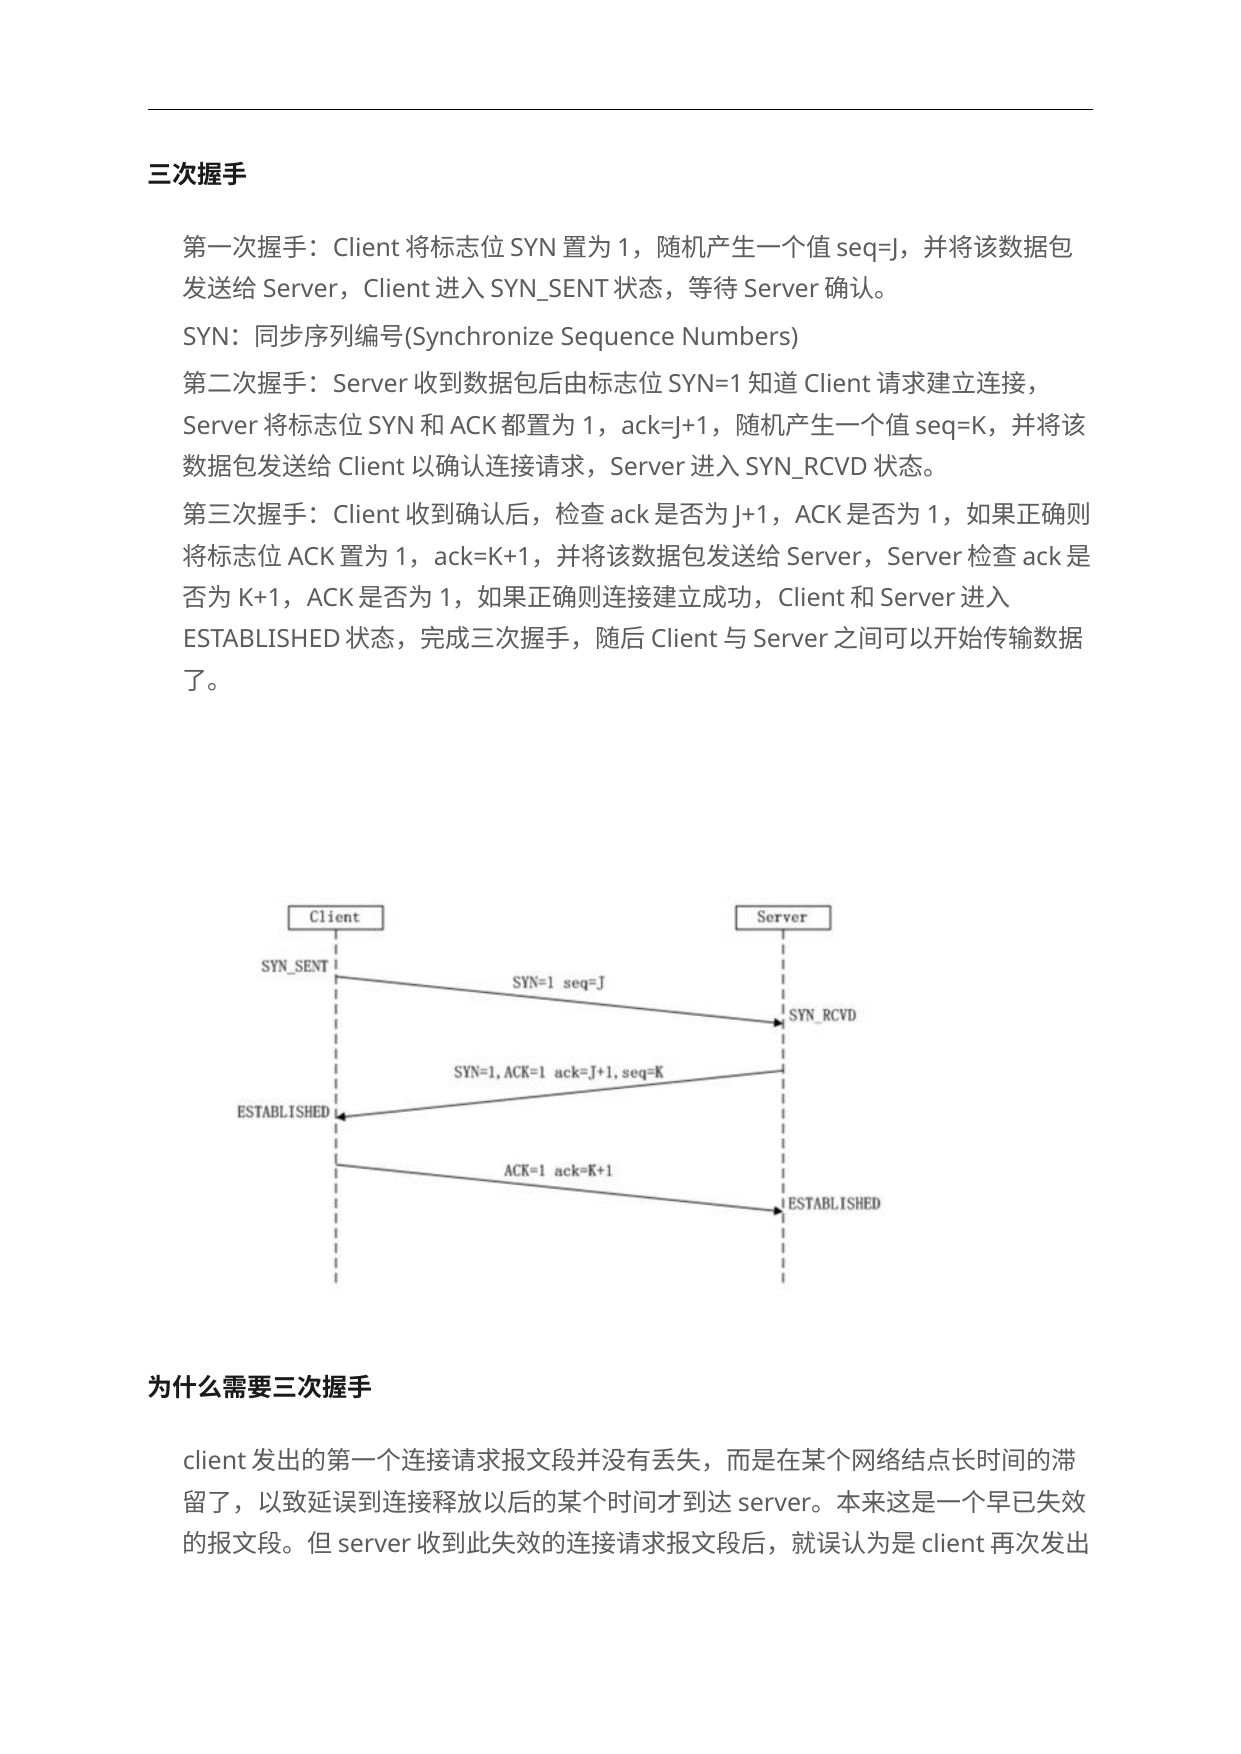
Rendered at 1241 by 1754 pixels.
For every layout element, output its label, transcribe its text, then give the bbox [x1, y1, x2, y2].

list SYN：同步序列编号(Synchronize Sequence Numbers) [183, 314, 1093, 355]
subtitle 三次握手 [148, 151, 1093, 193]
subtitle 为什么需要三次握手 [148, 1365, 1093, 1406]
list 第三次握手：Client收到确认后，检查ack是否为J+1，ACK是否为1，如果正确则将标志位ACK置为1，ack=K+1，并将该数据包发送给Server，Server检查ack是否为K+1，ACK是否为1，如果正确则连接建立成功，Client和Server进入ESTABLISHED状态，完成三次握手，随后Client与Server之间可以开始传输数据了。 [183, 492, 1093, 699]
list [183, 1438, 1093, 1562]
list 第一次握手：Client将标志位SYN置为1，随机产生一个值seq=J，并将该数据包发送给Server，Client进入SYN_SENT状态，等待Server确认。 [183, 224, 1093, 307]
picture [235, 896, 903, 1293]
list 第二次握手：Server收到数据包后由标志位SYN=1知道Client请求建立连接，Server将标志位SYN和ACK都置为1，ack=J+1，随机产生一个值seq=K，并将该数据包发送给Client以确认连接请求，Server进入SYN_RCVD状态。 [183, 361, 1093, 486]
